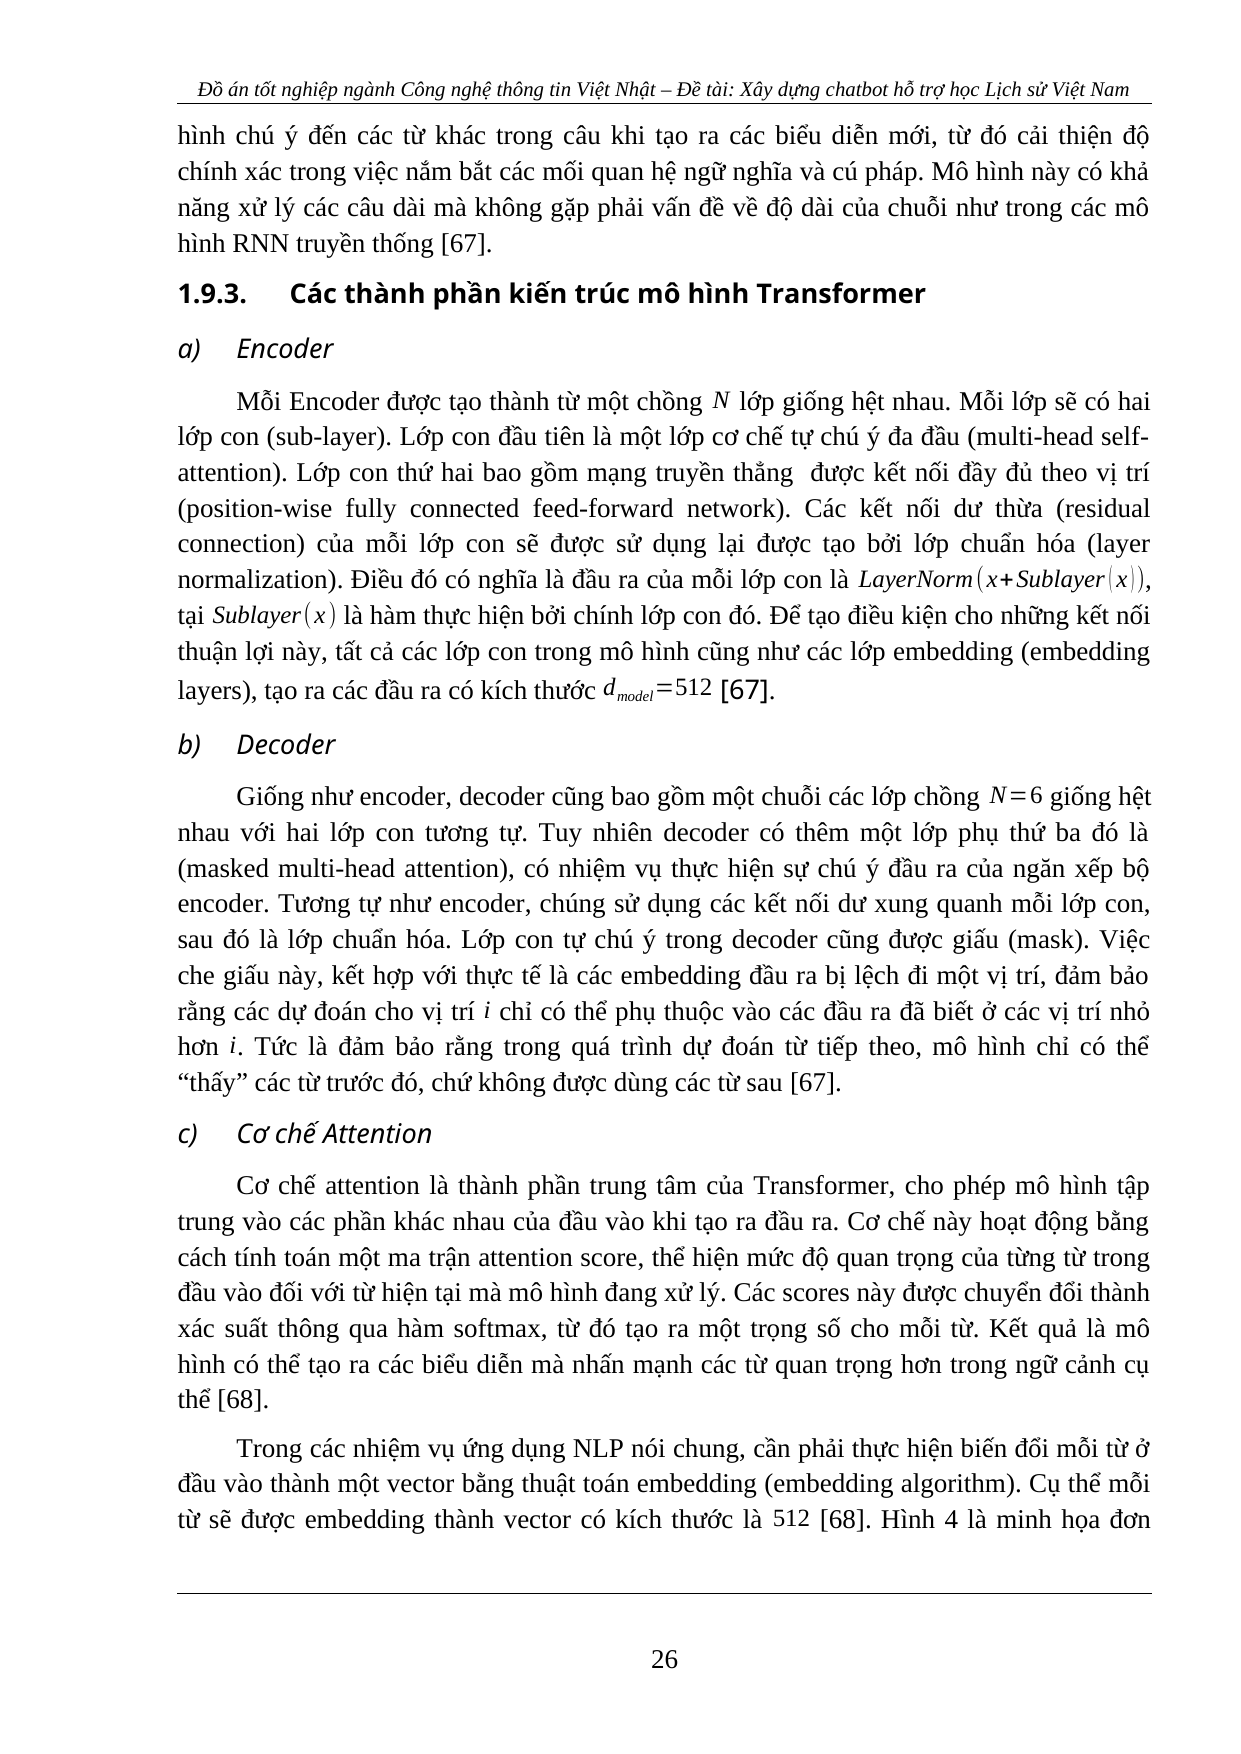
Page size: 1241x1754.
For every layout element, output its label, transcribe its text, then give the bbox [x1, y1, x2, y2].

text Giống như encoder, decoder cũng bao gồm một chuỗi các lớp chồng giống hệt nhau với hai lớp con tương tự. Tuy nhiên decoder có thêm một lớp phụ thứ ba đó là (masked multi-head attention), có nhiệm vụ thực hiện sự chú ý đầu ra của ngăn xếp bộ encoder. Tương tự như encoder, chúng sử dụng các kết nối dư xung quanh mỗi lớp con, sau đó là lớp chuẩn hóa. Lớp con tự chú ý trong decoder cũng được giấu (mask). Việc che giấu này, kết hợp với thực tế là các embedding đầu ra bị lệch đi một vị trí, đảm bảo rằng các dự đoán cho vị trí chỉ có thể phụ thuộc vào các đầu ra đã biết ở các vị trí nhỏ hơn . Tức là đảm bảo rằng trong quá trình dự đoán từ tiếp theo, mô hình chỉ có thể “thấy” các từ trước đó, chứ không được dùng các từ sau . [177, 780, 1152, 1097]
subtitle Decoder [177, 725, 1152, 762]
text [177, 1432, 1152, 1534]
text Cơ chế attention là thành phần trung tâm của Transformer, cho phép mô hình tập trung vào các phần khác nhau của đầu vào khi tạo ra đầu ra. Cơ chế này hoạt động bằng cách tính toán một ma trận attention score, thể hiện mức độ quan trọng của từng từ trong đầu vào đối với từ hiện tại mà mô hình đang xử lý. Các scores này được chuyển đổi thành xác suất thông qua hàm softmax, từ đó tạo ra một trọng số cho mỗi từ. Kết quả là mô hình có thể tạo ra các biểu diễn mà nhấn mạnh các từ quan trọng hơn trong ngữ cảnh cụ thể . [177, 1169, 1152, 1415]
text Mỗi Encoder được tạo thành từ một chồng lớp giống hệt nhau. Mỗi lớp sẽ có hai lớp con (sub-layer). Lớp con đầu tiên là một lớp cơ chế tự chú ý đa đầu (multi-head self-attention). Lớp con thứ hai bao gồm mạng truyền thẳng được kết nối đầy đủ theo vị trí (position-wise fully connected feed-forward network). Các kết nối dư thừa (residual connection) của mỗi lớp con sẽ được sử dụng lại được tạo bởi lớp chuẩn hóa (layer normalization). Điều đó có nghĩa là đầu ra của mỗi lớp con là , tại là hàm thực hiện bởi chính lớp con đó. Để tạo điều kiện cho những kết nối thuận lợi này, tất cả các lớp con trong mô hình cũng như các lớp embedding (embedding layers), tạo ra các đầu ra có kích thước . [177, 385, 1152, 707]
subtitle Encoder [177, 330, 1152, 367]
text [177, 119, 1152, 258]
subtitle Các thành phần kiến trúc mô hình Transformer [177, 275, 1152, 312]
subtitle Cơ chế Attention [177, 1114, 1152, 1151]
